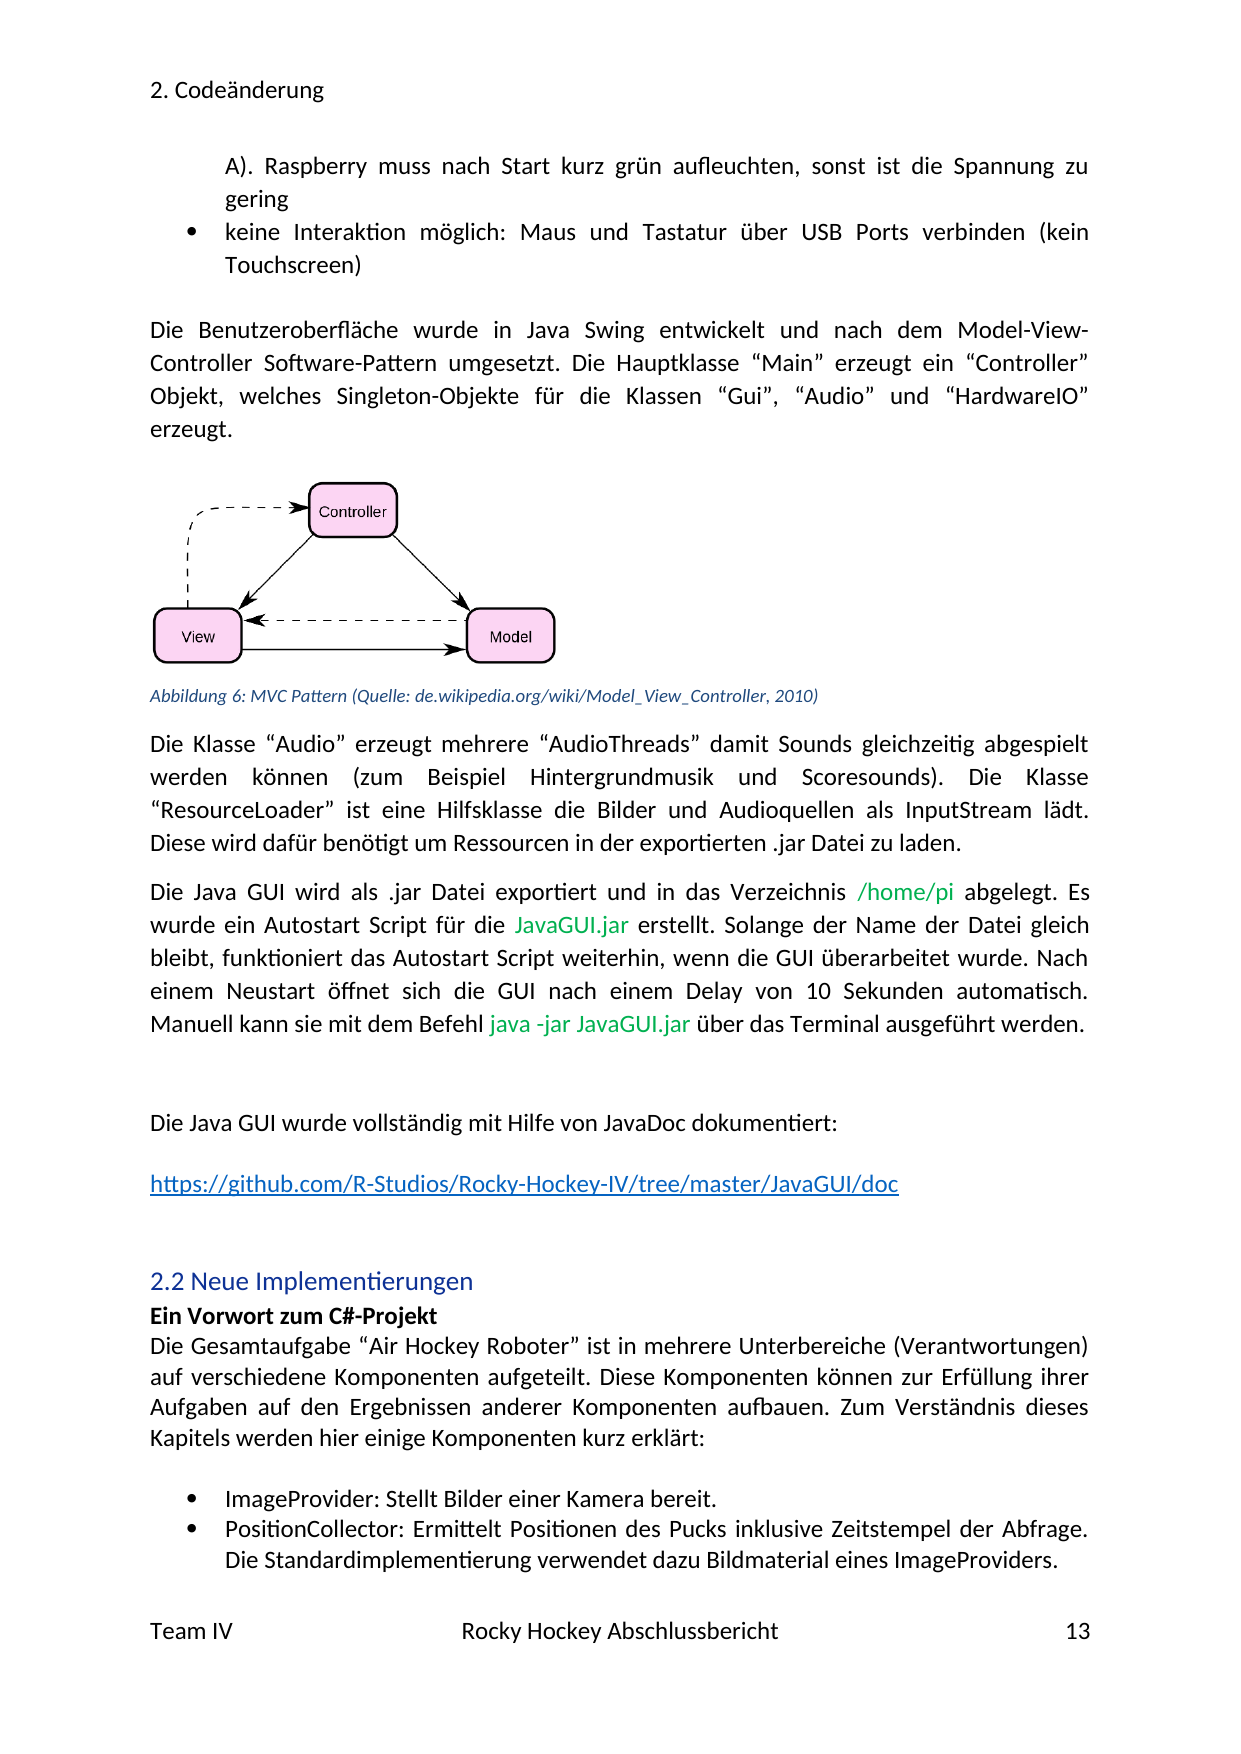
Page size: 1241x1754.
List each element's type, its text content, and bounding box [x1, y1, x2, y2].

text Abbildung 6: MVC Pattern (Quelle: de.wikipedia.org/wiki/Model_View_Controller, 2010) [150, 684, 1090, 707]
list keine Interaktion möglich: Maus und Tastatur über USB Ports verbinden (kein Touchscreen) [187, 216, 1090, 279]
text Die Benutzeroberfläche wurde in Java Swing entwickelt und nach dem Model-View-Controller Software-Pattern umgesetzt. Die Hauptklasse “Main” erzeugt ein “Controller” Objekt, welches Singleton-Objekte für die Klassen “Gui”, “Audio” und “HardwareIO” erzeugt. [150, 314, 1090, 444]
text Die Gesamtaufgabe “Air Hockey Roboter” ist in mehrere Unterbereiche (Verantwortungen) auf verschiedene Komponenten aufgeteilt. Diese Komponenten können zur Erfüllung ihrer Aufgaben auf den Ergebnissen anderer Komponenten aufbauen. Zum Verständnis dieses Kapitels werden hier einige Komponenten kurz erklärt: [150, 1330, 1090, 1452]
list PositionCollector: Ermittelt Positionen des Pucks inklusive Zeitstempel der Abfrage. Die Standardimplementierung verwendet dazu Bildmaterial eines ImageProviders. [187, 1513, 1090, 1574]
text Die Java GUI wurde vollständig mit Hilfe von JavaDoc dokumentiert: [150, 1107, 1090, 1138]
text Die Klasse “Audio” erzeugt mehrere “AudioThreads” damit Sounds gleichzeitig abgespielt werden können (zum Beispiel Hintergrundmusik und Scoresounds). Die Klasse “ResourceLoader” ist eine Hilfsklasse die Bilder und Audioquellen als InputStream lädt. Diese wird dafür benötigt um Ressourcen in der exportierten .jar Datei zu laden. [150, 728, 1090, 857]
picture [150, 479, 558, 666]
text Ein Vorwort zum C#-Projekt [150, 1300, 1090, 1330]
text https://github.com/R-Studios/Rocky-Hockey-IV/tree/master/JavaGUI/doc [150, 1138, 1090, 1199]
subtitle 2.2 Neue Implementierungen [150, 1264, 1090, 1297]
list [187, 150, 1090, 213]
text Die Java GUI wird als .jar Datei exportiert und in das Verzeichnis /home/pi abgelegt. Es wurde ein Autostart Script für die JavaGUI.jar erstellt. Solange der Name der Datei gleich bleibt, funktioniert das Autostart Script weiterhin, wenn die GUI überarbeitet wurde. Nach einem Neustart öffnet sich die GUI nach einem Delay von 10 Sekunden automatisch. Manuell kann sie mit dem Befehl java -jar JavaGUI.jar über das Terminal ausgeführt werden. [150, 877, 1090, 1039]
list ImageProvider: Stellt Bilder einer Kamera bereit. [187, 1483, 1090, 1513]
